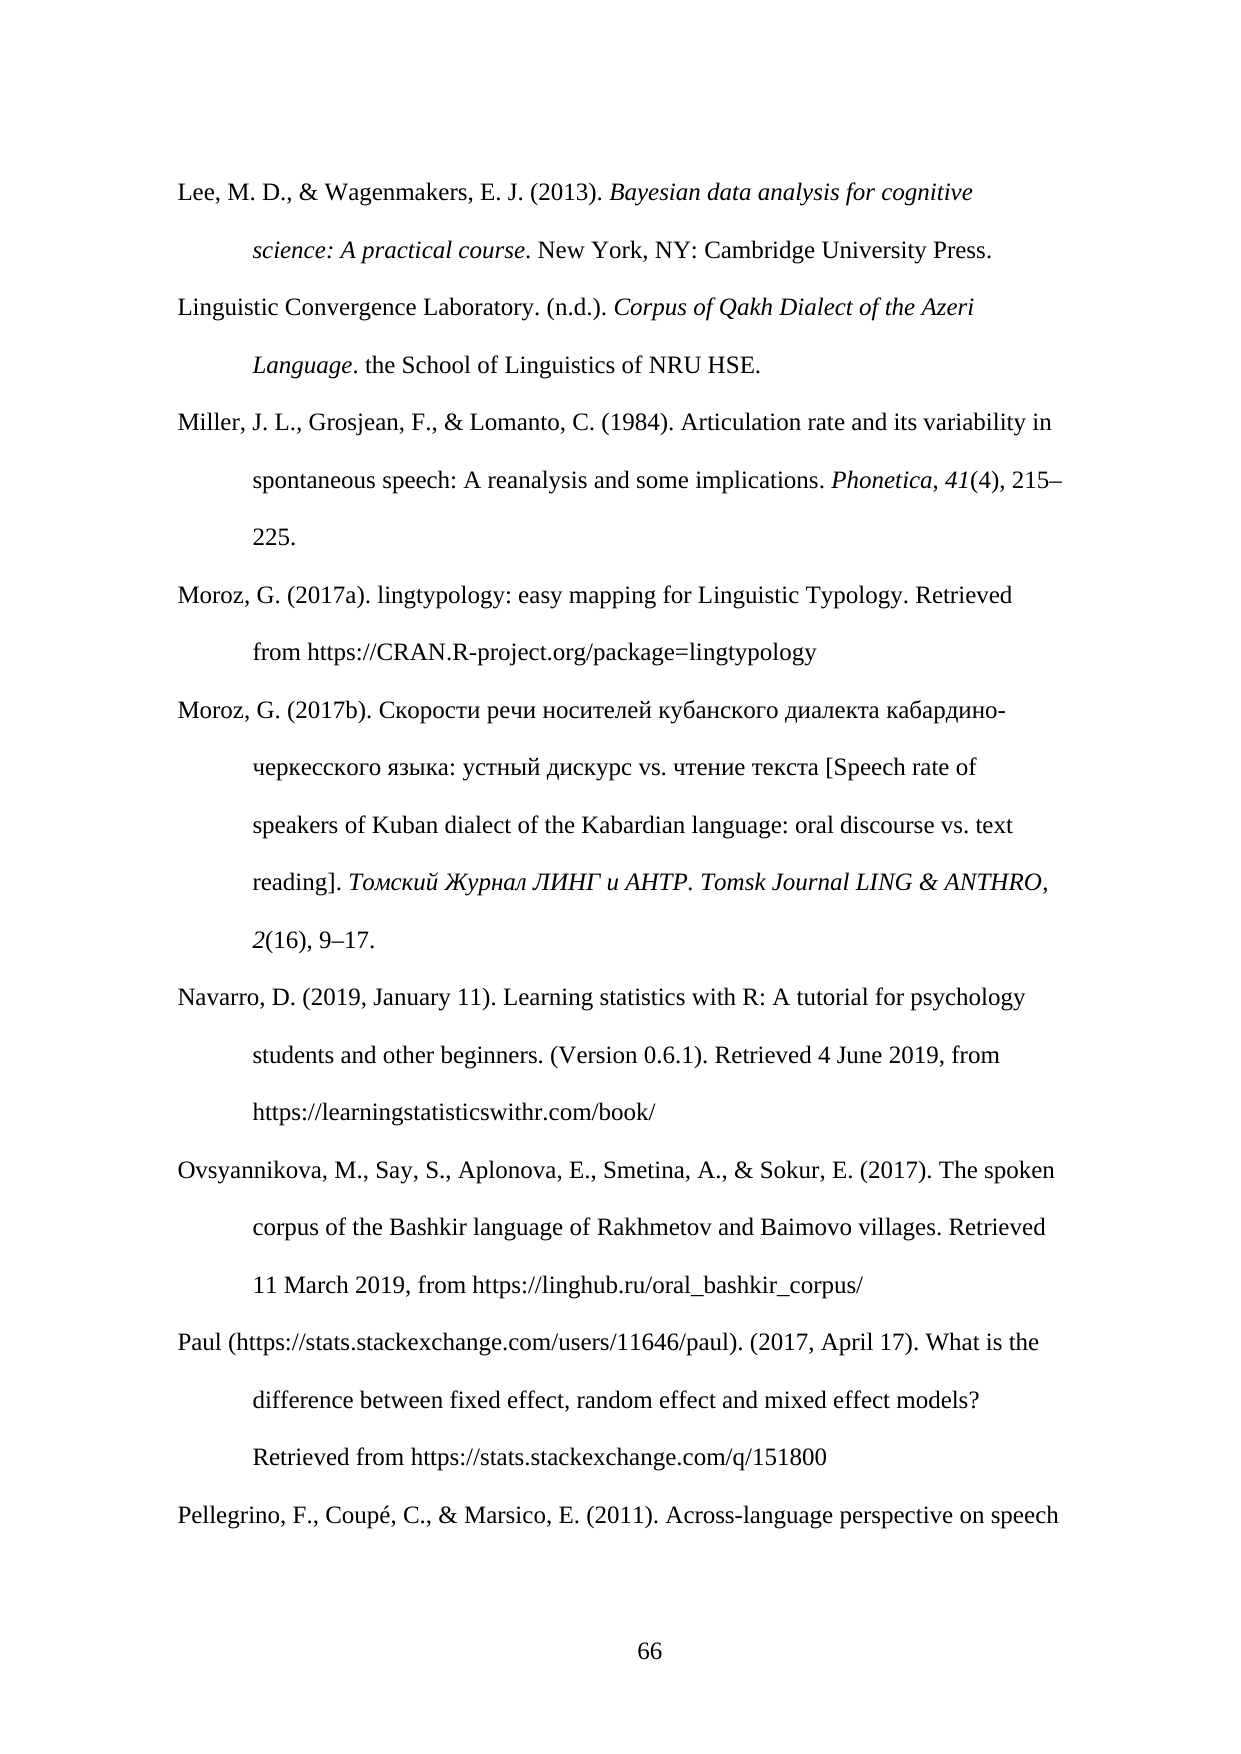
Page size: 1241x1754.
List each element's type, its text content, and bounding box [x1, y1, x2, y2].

text Miller, J. L., Grosjean, F., & Lomanto, C. (1984). Articulation rate and its variability in spontaneous speech: A reanalysis and some implications. Phonetica, 41(4), 215–225. [177, 407, 1063, 551]
text Ovsyannikova, M., Say, S., Aplonova, E., Smetina, A., & Sokur, E. (2017). The spoken corpus of the Bashkir language of Rakhmetov and Baimovo villages. Retrieved 11 March 2019, from https://linghub.ru/oral_bashkir_corpus/ [177, 1155, 1063, 1298]
text Moroz, G. (2017a). lingtypology: easy mapping for Linguistic Typology. Retrieved from https://CRAN.R-project.org/package=lingtypology [177, 580, 1063, 666]
text Linguistic Convergence Laboratory. (n.d.). Corpus of Qakh Dialect of the Azeri Language. the School of Linguistics of NRU HSE. [177, 292, 1063, 378]
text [177, 1500, 1063, 1528]
text Lee, M. D., & Wagenmakers, E. J. (2013). Bayesian data analysis for cognitive science: A practical course. New York, NY: Cambridge University Press. [177, 177, 1063, 263]
text Navarro, D. (2019, January 11). Learning statistics with R: A tutorial for psychology students and other beginners. (Version 0.6.1). Retrieved 4 June 2019, from https://learningstatisticswithr.com/book/ [177, 982, 1063, 1126]
text Paul (https://stats.stackexchange.com/users/11646/paul). (2017, April 17). What is the difference between fixed effect, random effect and mixed effect models? Retrieved from https://stats.stackexchange.com/q/151800 [177, 1327, 1063, 1471]
text Moroz, G. (2017b). Скорости речи носителей кубанского диалекта кабардино-черкесского языка: устный дискурс vs. чтение текста [Speech rate of speakers of Kuban dialect of the Kabardian language: oral discourse vs. text reading]. Томский Журнал ЛИНГ и АНТР. Tomsk Journal LING & ANTHRO, 2(16), 9–17. [177, 695, 1063, 953]
